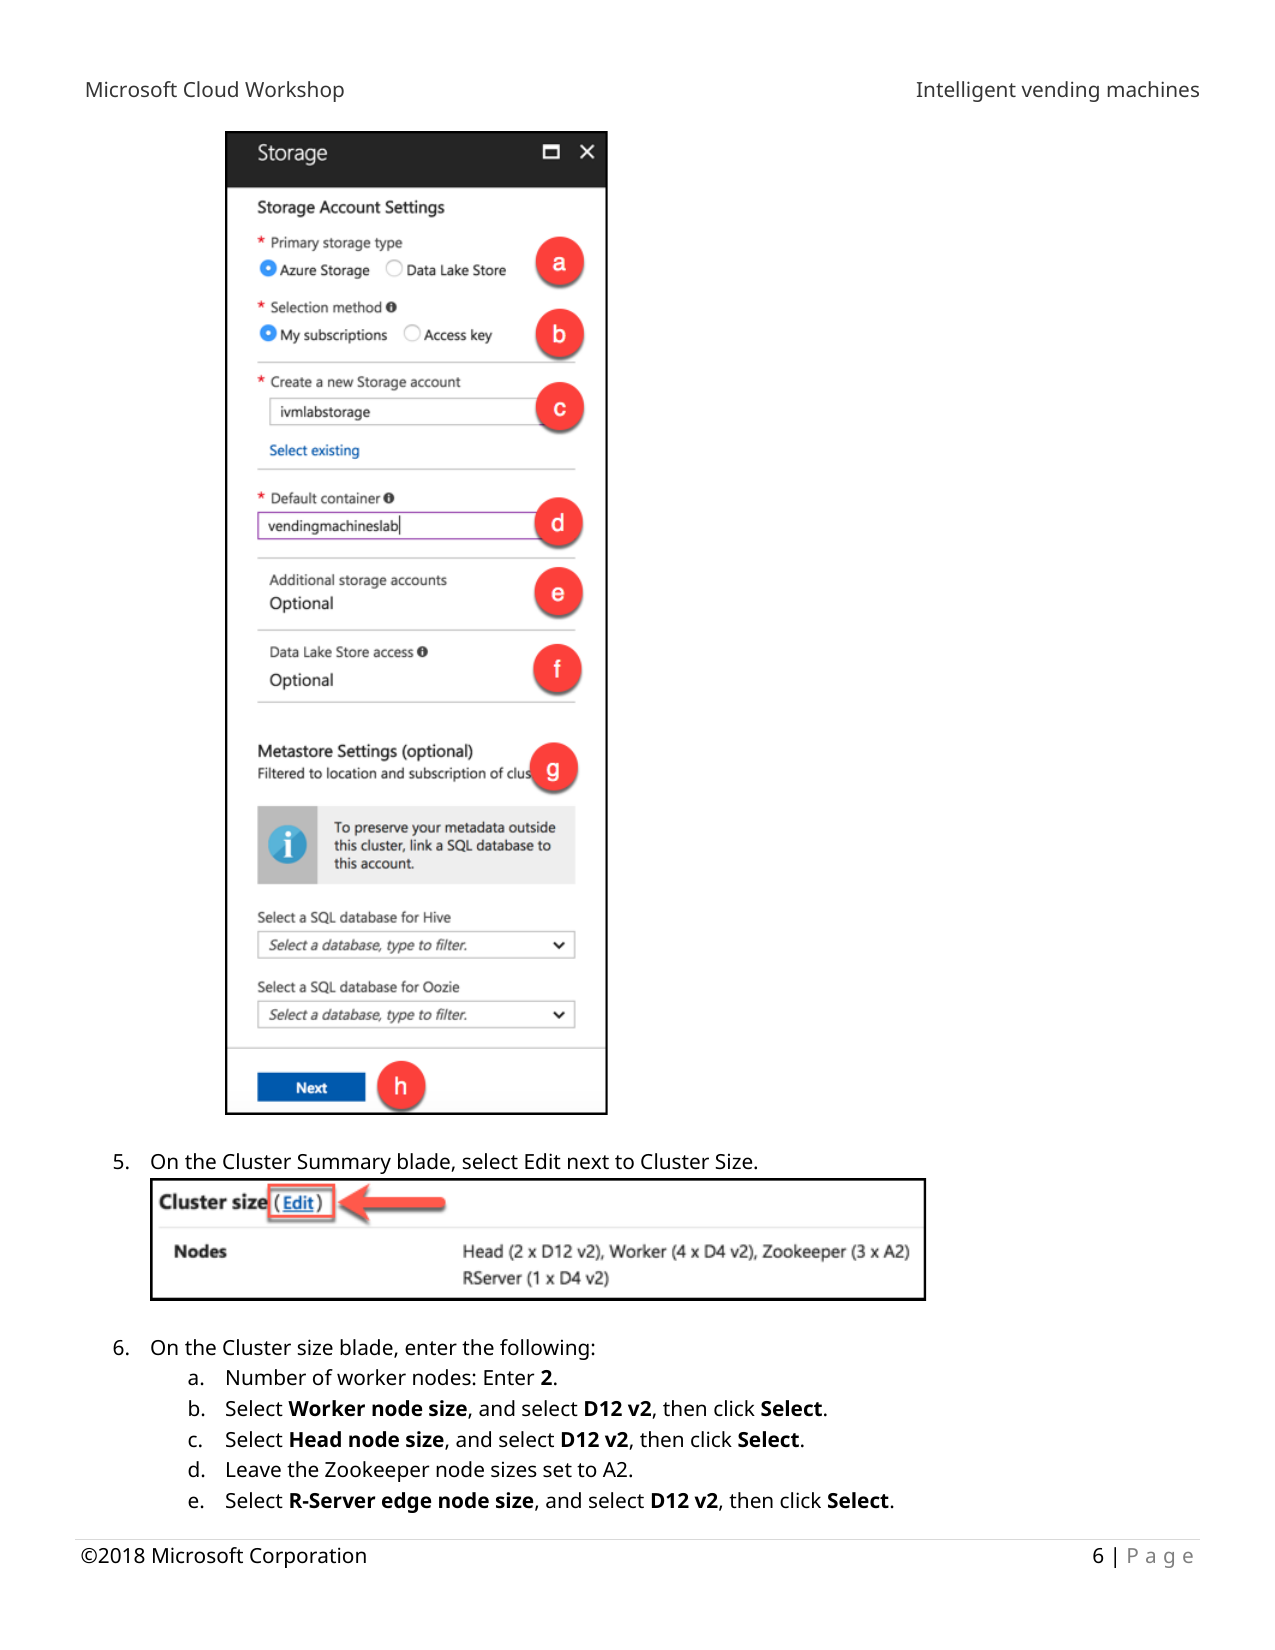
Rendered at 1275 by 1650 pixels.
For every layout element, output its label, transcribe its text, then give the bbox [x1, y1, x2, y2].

list Leave the Zookeeper node sizes set to A2. [187, 1455, 1200, 1484]
list Select R-Server edge node size, and select D12 v2, then click Select. [187, 1486, 1200, 1514]
list On the Cluster size blade, enter the following: [112, 1333, 1200, 1361]
picture [225, 131, 608, 1115]
list Number of worker nodes: Enter 2. [187, 1363, 1200, 1392]
list Select Head node size, and select D12 v2, then click Select. [187, 1425, 1200, 1453]
list Select Worker node size, and select D12 v2, then click Select. [187, 1394, 1200, 1423]
picture [150, 1178, 927, 1301]
